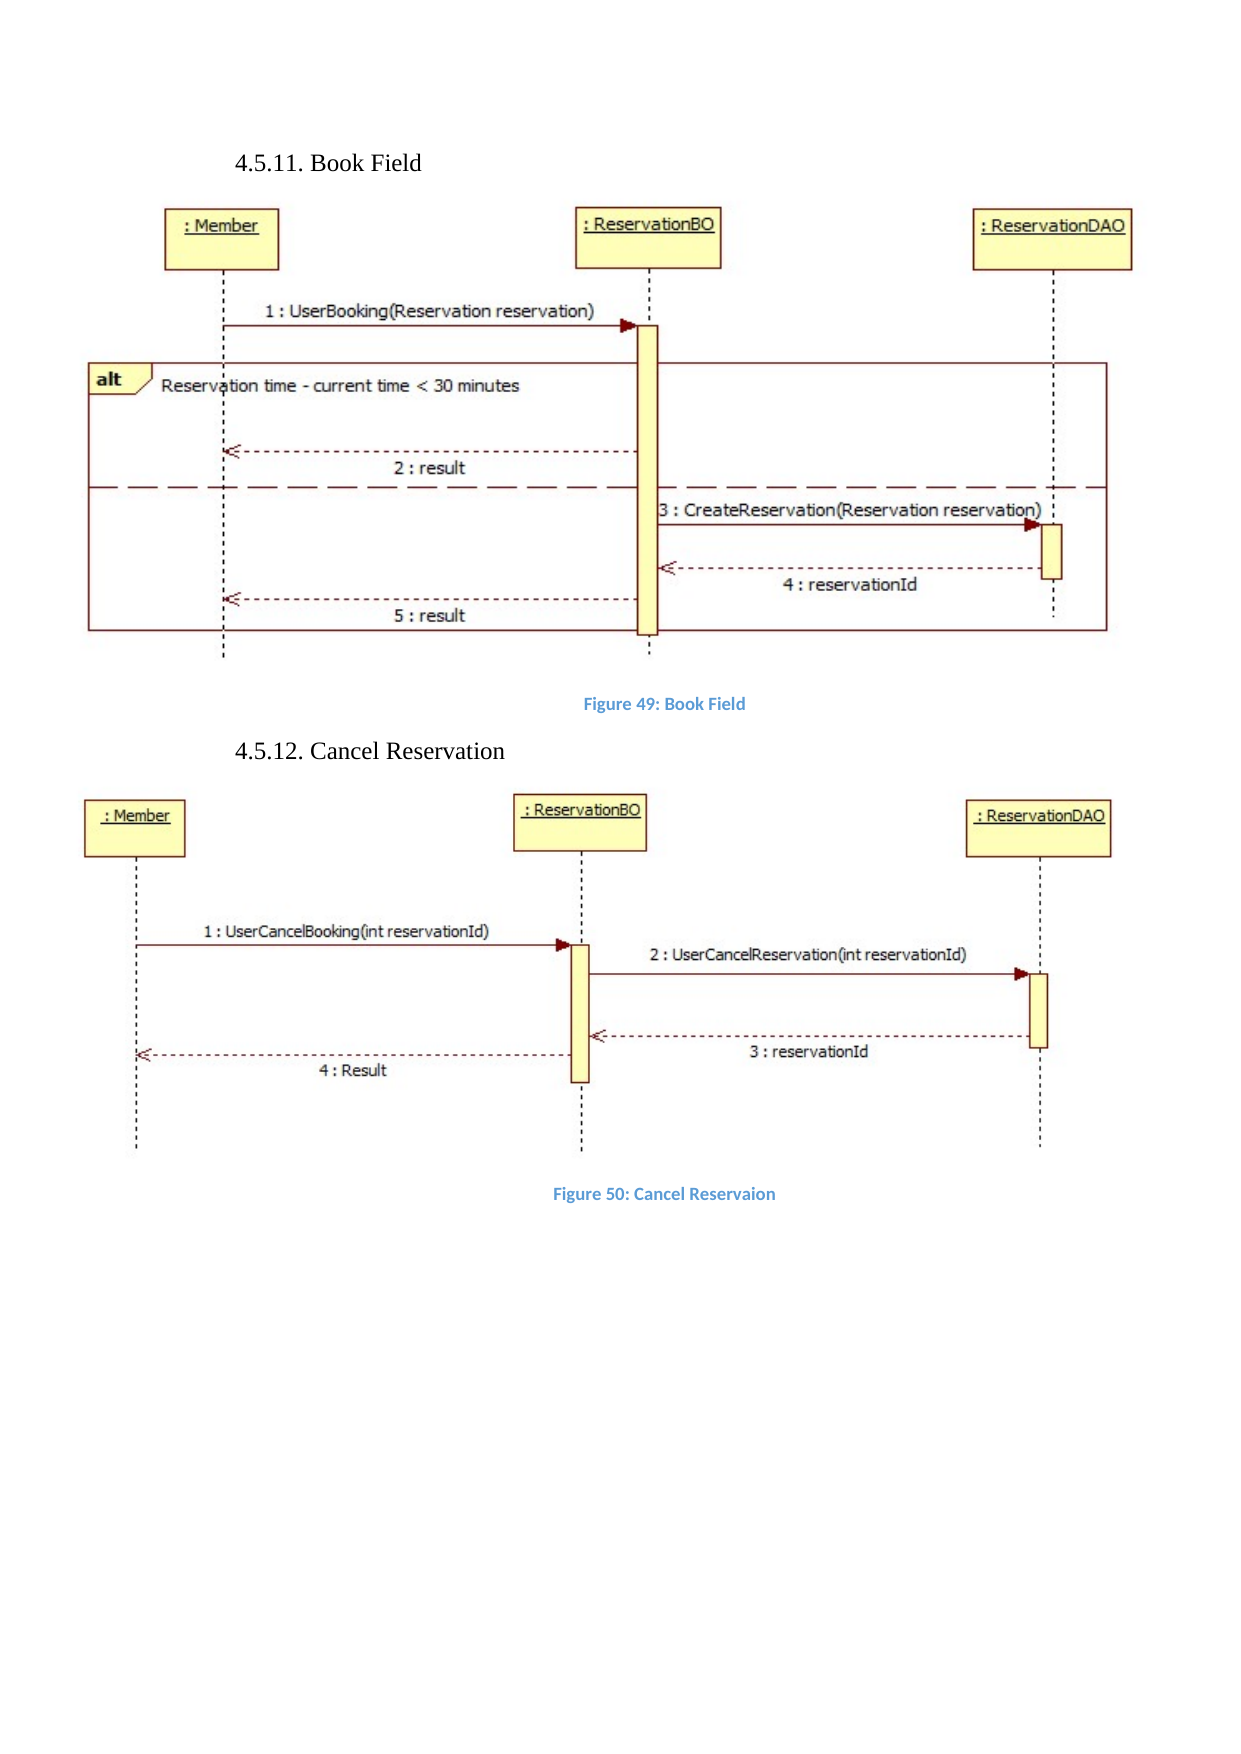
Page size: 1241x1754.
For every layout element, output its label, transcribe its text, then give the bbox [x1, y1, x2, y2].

picture [55, 765, 1140, 1182]
subtitle Cancel Reservation [235, 736, 1124, 765]
picture [55, 177, 1166, 692]
text Figure 50: Cancel Reservaion [207, 1182, 1122, 1205]
subtitle Book Field [235, 148, 1124, 176]
text Figure 49: Book Field [207, 692, 1122, 715]
